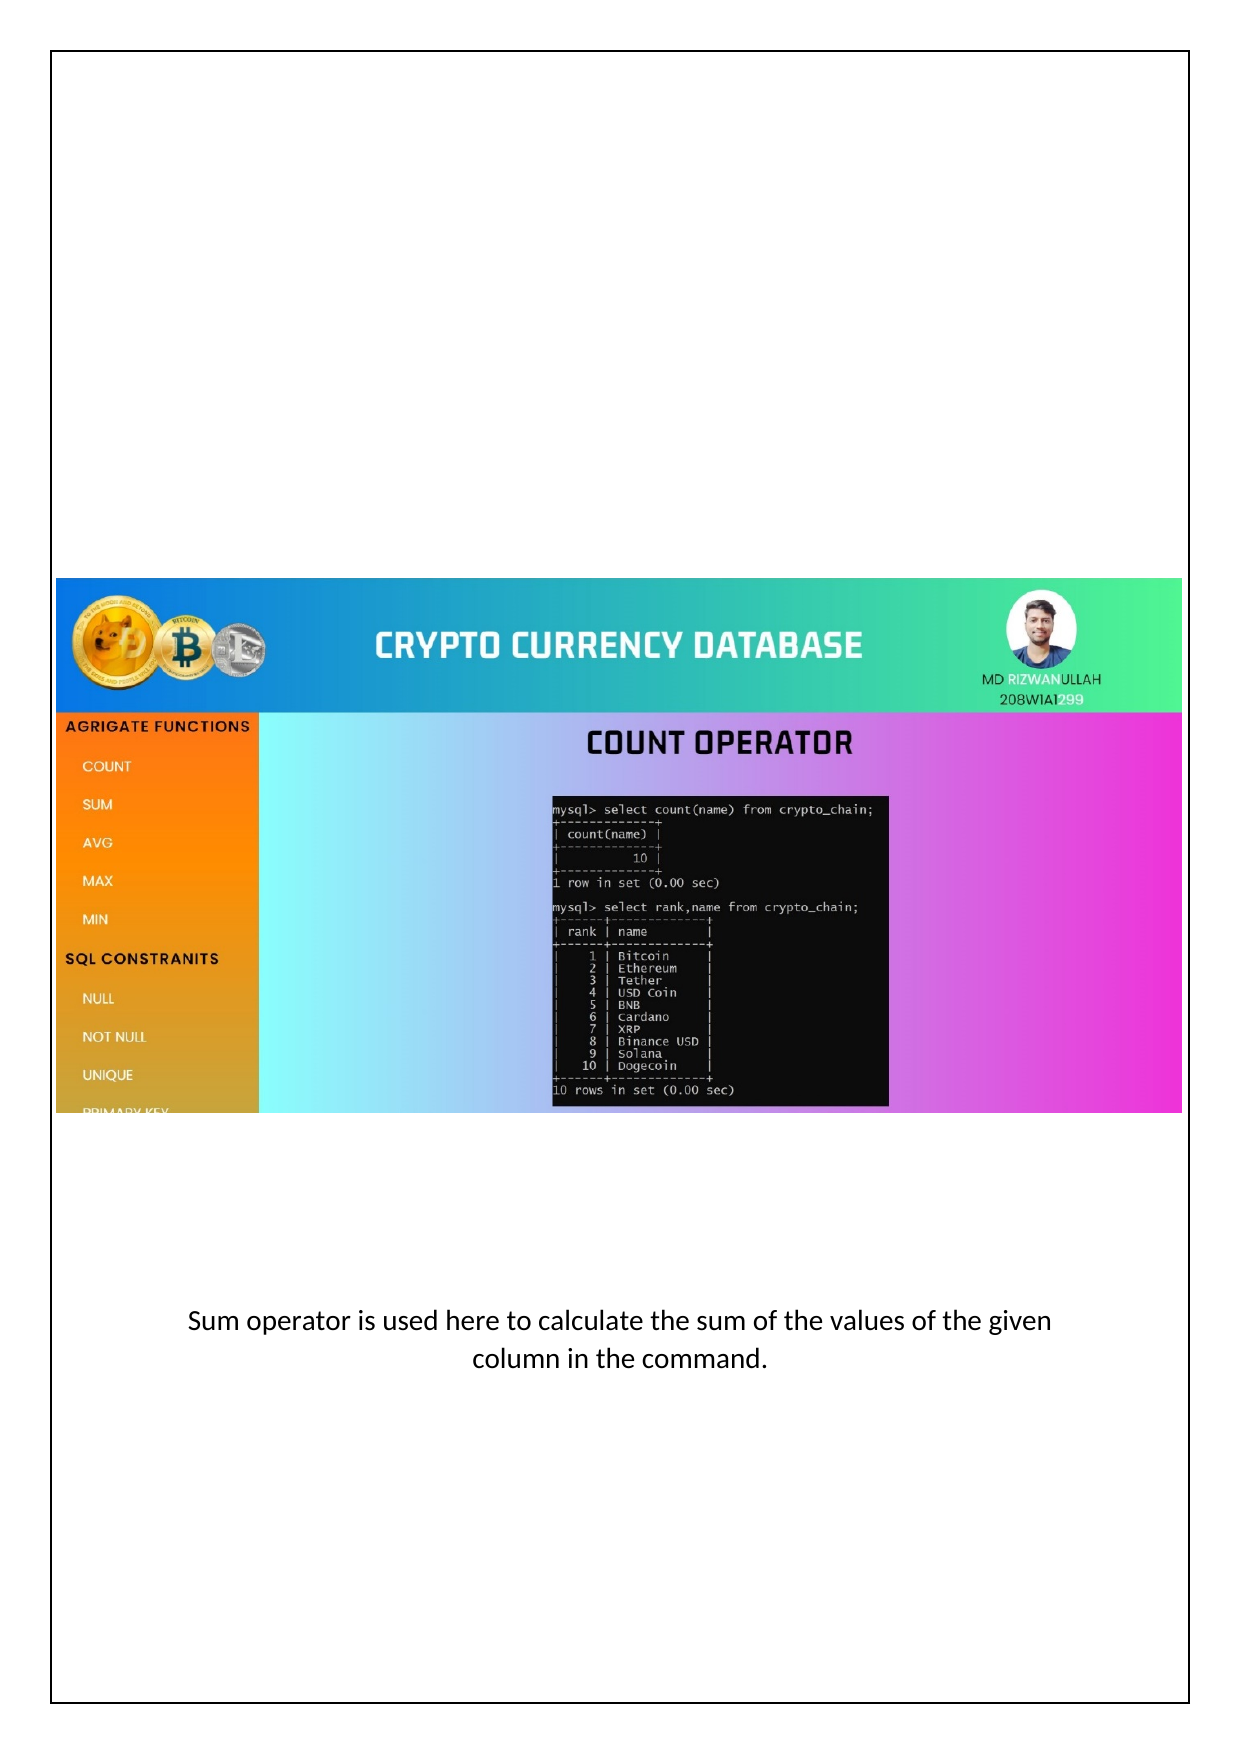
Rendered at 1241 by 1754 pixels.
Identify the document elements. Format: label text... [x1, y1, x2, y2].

picture [56, 578, 1182, 1113]
text Sum operator is used here to calculate the sum of the values of the given column in the command. [150, 1302, 1090, 1376]
